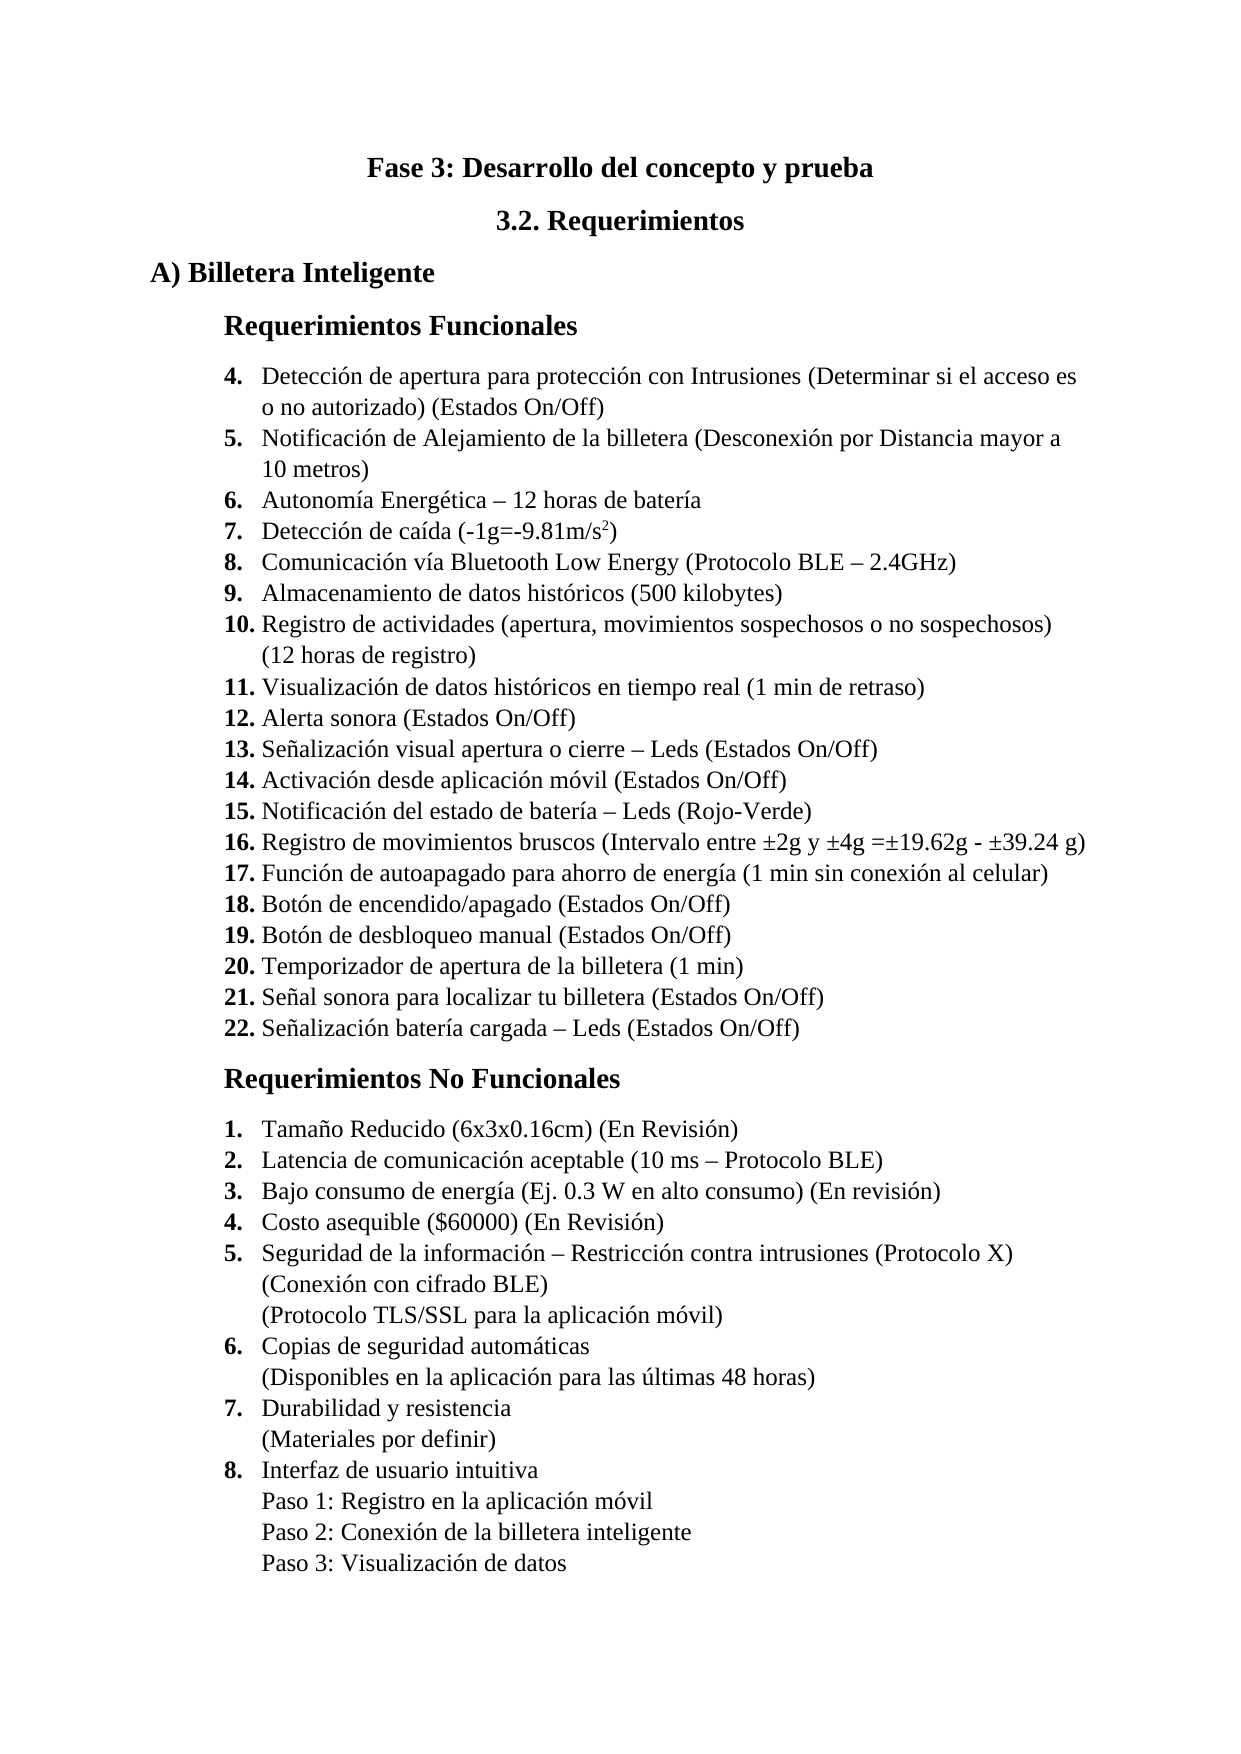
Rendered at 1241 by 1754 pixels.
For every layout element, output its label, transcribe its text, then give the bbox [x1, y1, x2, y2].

list Registro de actividades (apertura, movimientos sospechosos o no sospechosos) (12 horas de registro) [224, 609, 1090, 669]
list Paso 1: Registro en la aplicación móvil [261, 1486, 1090, 1515]
list Señalización visual apertura o cierre – Leds (Estados On/Off) [224, 734, 1090, 762]
list Paso 2: Conexión de la billetera inteligente [261, 1517, 1090, 1546]
list Interfaz de usuario intuitiva [224, 1455, 1090, 1484]
list Notificación de Alejamiento de la billetera (Desconexión por Distancia mayor a 10 metros) [224, 423, 1090, 483]
list Registro de movimientos bruscos (Intervalo entre ±2g y ±4g =±19.62g - ±39.24 g) [224, 827, 1090, 856]
list Durabilidad y resistencia [224, 1393, 1090, 1422]
list Almacenamiento de datos históricos (500 kilobytes) [224, 578, 1090, 607]
list Autonomía Energética – 12 horas de batería [224, 485, 1090, 514]
list (Disponibles en la aplicación para las últimas 48 horas) [261, 1362, 1090, 1391]
list Seguridad de la información – Restricción contra intrusiones (Protocolo X) [224, 1238, 1090, 1267]
text 3.2. Requerimientos [150, 203, 1090, 236]
list Detección de apertura para protección con Intrusiones (Determinar si el acceso es o no autorizado) (Estados On/Off) [224, 361, 1090, 421]
list Señal sonora para localizar tu billetera (Estados On/Off) [224, 982, 1090, 1011]
list Notificación del estado de batería – Leds (Rojo-Verde) [224, 796, 1090, 824]
list Bajo consumo de energía (Ej. 0.3 W en alto consumo) (En revisión) [224, 1176, 1090, 1204]
text Requerimientos No Funcionales [150, 1061, 1090, 1094]
list Temporizador de apertura de la billetera (1 min) [224, 951, 1090, 980]
list Costo asequible ($60000) (En Revisión) [224, 1207, 1090, 1236]
list Alerta sonora (Estados On/Off) [224, 703, 1090, 731]
list Activación desde aplicación móvil (Estados On/Off) [224, 765, 1090, 793]
list Función de autoapagado para ahorro de energía (1 min sin conexión al celular) [224, 858, 1090, 887]
list Paso 3: Visualización de datos [261, 1548, 1090, 1577]
list Comunicación vía Bluetooth Low Energy (Protocolo BLE – 2.4GHz) [224, 547, 1090, 576]
list Botón de encendido/apagado (Estados On/Off) [224, 889, 1090, 918]
text A) Billetera Inteligente [150, 256, 1090, 289]
text Fase 3: Desarrollo del concepto y prueba [150, 150, 1090, 183]
list Señalización batería cargada – Leds (Estados On/Off) [224, 1013, 1090, 1042]
list Copias de seguridad automáticas [224, 1331, 1090, 1360]
list (Materiales por definir) [261, 1424, 1090, 1453]
list Visualización de datos históricos en tiempo real (1 min de retraso) [224, 672, 1090, 700]
list (Protocolo TLS/SSL para la aplicación móvil) [261, 1300, 1090, 1329]
list Botón de desbloqueo manual (Estados On/Off) [224, 920, 1090, 949]
text Requerimientos Funcionales [150, 308, 1090, 342]
list Detección de caída (-1g=-9.81m/s2) [224, 516, 1090, 545]
list Latencia de comunicación aceptable (10 ms – Protocolo BLE) [224, 1145, 1090, 1173]
list Tamaño Reducido (6x3x0.16cm) (En Revisión) [224, 1114, 1090, 1142]
list (Conexión con cifrado BLE) [261, 1269, 1090, 1298]
